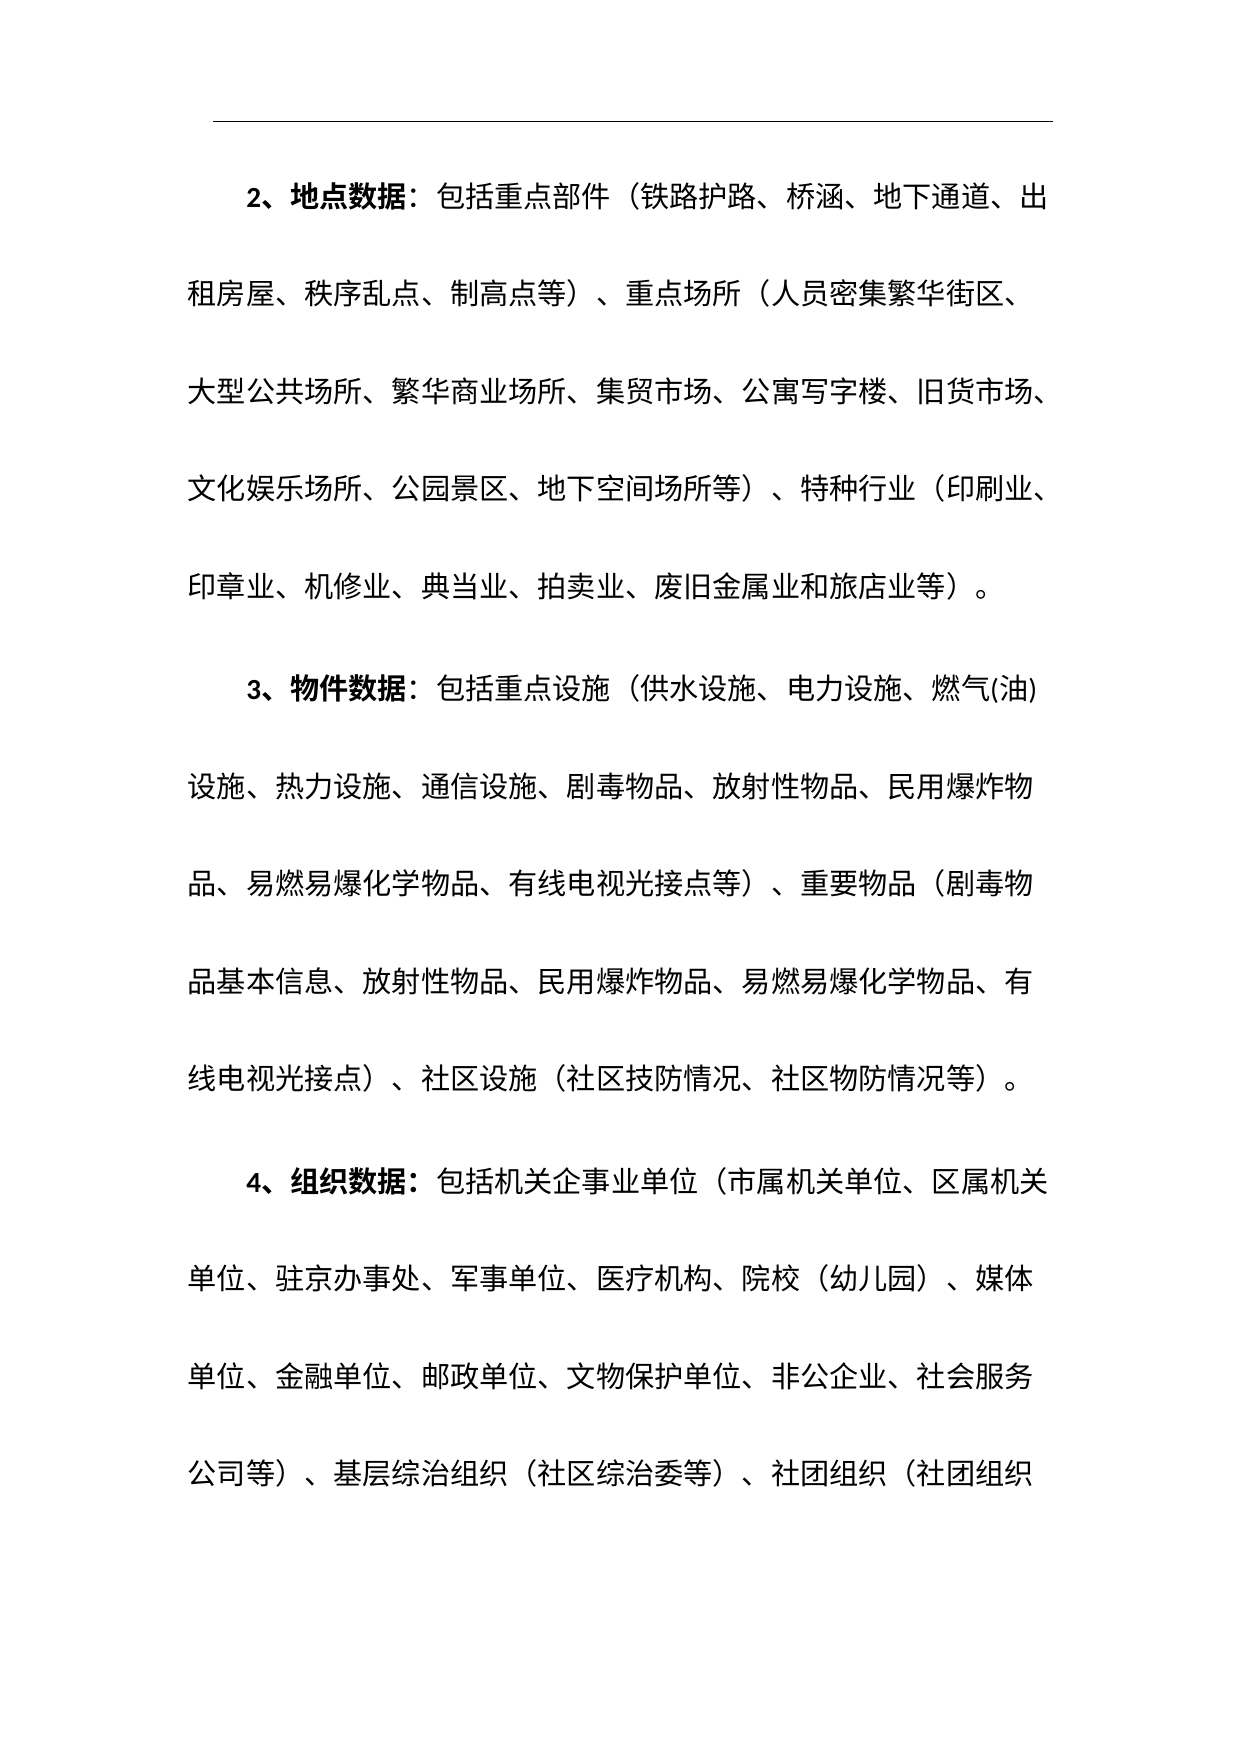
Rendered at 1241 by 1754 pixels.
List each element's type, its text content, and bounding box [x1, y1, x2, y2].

text 2、地点数据：包括重点部件（铁路护路、桥涵、地下通道、出租房屋、秩序乱点、制高点等）、重点场所（人员密集繁华街区、大型公共场所、繁华商业场所、集贸市场、公寓写字楼、旧货市场、文化娱乐场所、公园景区、地下空间场所等）、特种行业（印刷业、印章业、机修业、典当业、拍卖业、废旧金属业和旅店业等）。 [187, 162, 1053, 617]
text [187, 1147, 1053, 1504]
text 3、物件数据：包括重点设施（供水设施、电力设施、燃气(油)设施、热力设施、通信设施、剧毒物品、放射性物品、民用爆炸物品、易燃易爆化学物品、有线电视光接点等）、重要物品（剧毒物品基本信息、放射性物品、民用爆炸物品、易燃易爆化学物品、有线电视光接点）、社区设施（社区技防情况、社区物防情况等）。 [187, 654, 1053, 1109]
